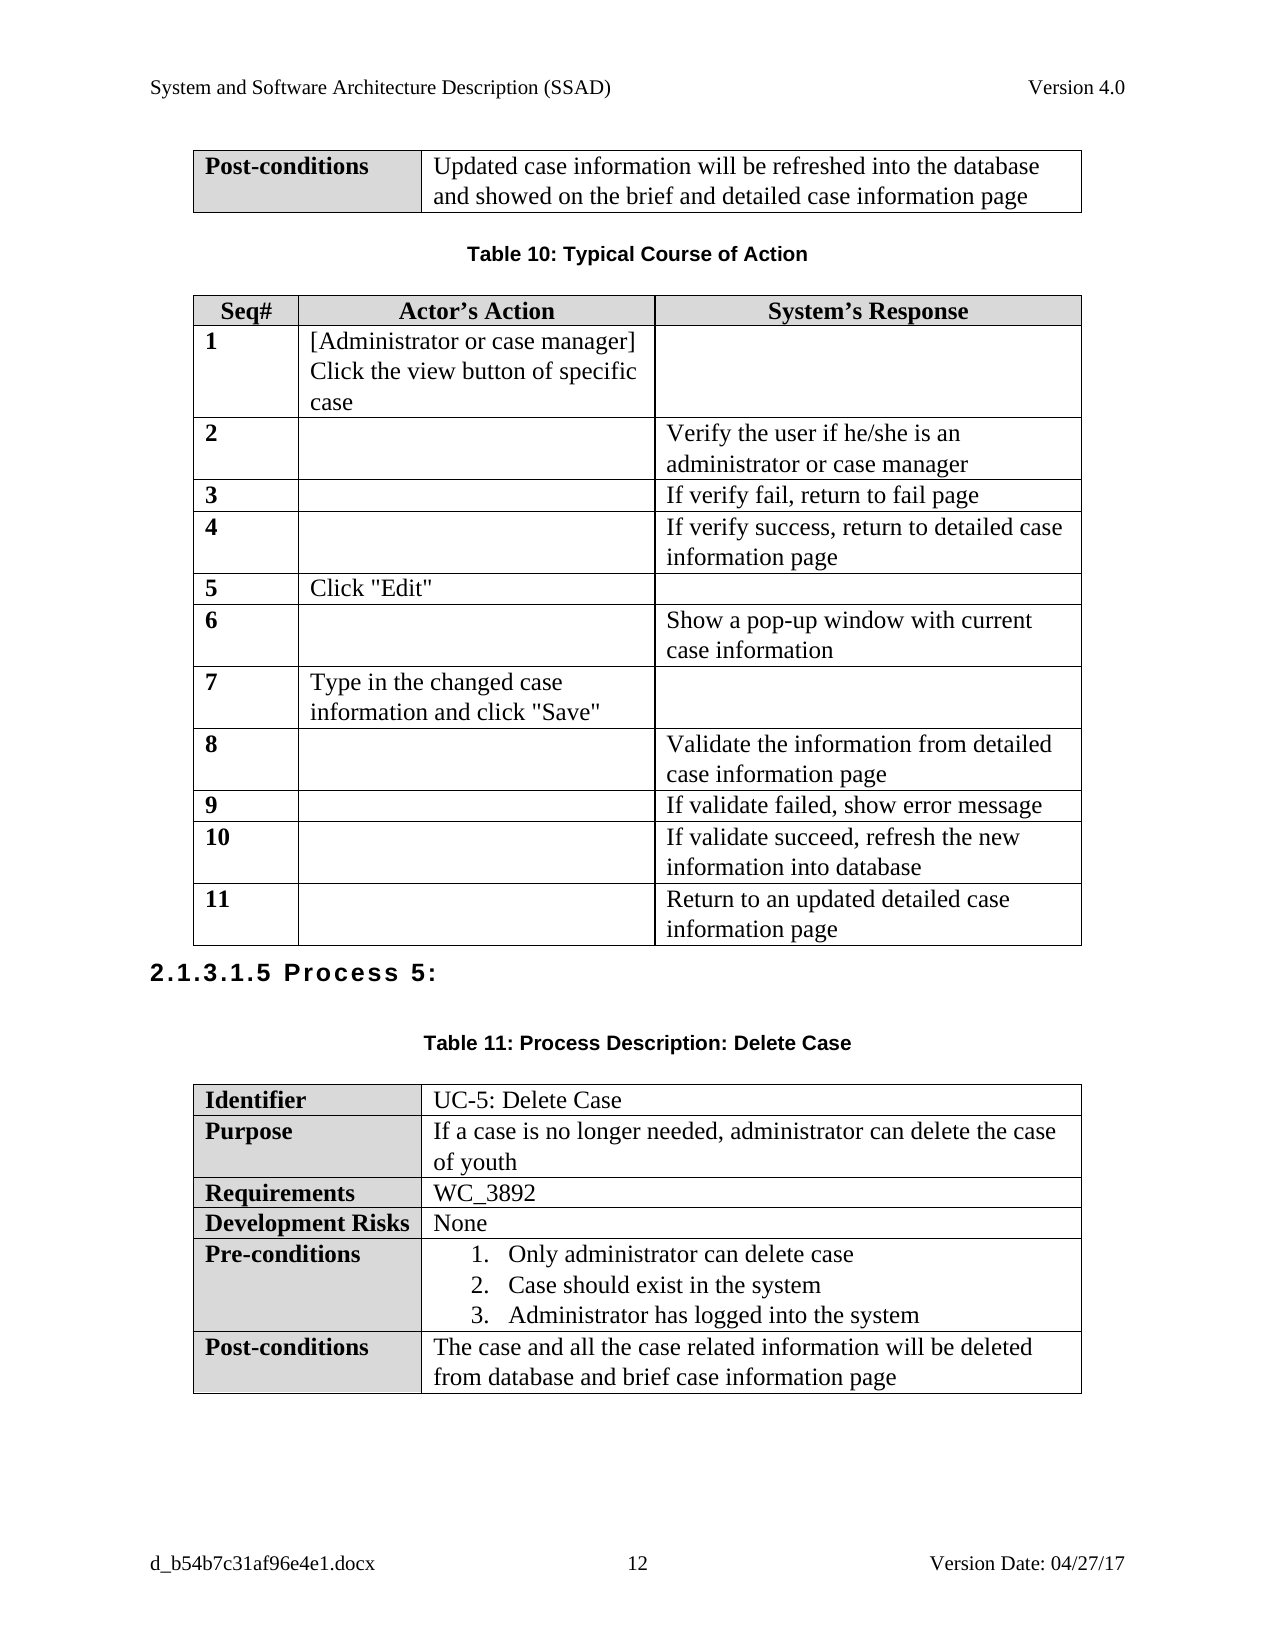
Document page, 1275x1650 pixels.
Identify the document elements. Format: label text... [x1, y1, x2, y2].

table_cell [299, 512, 654, 572]
table_cell Return to an updated detailed case information page [656, 884, 1081, 945]
table_cell Verify the user if he/she is an administrator or case manager [656, 418, 1081, 479]
table_cell Show a pop-up window with current case information [656, 605, 1081, 666]
table_cell If verify fail, return to fail page [656, 480, 1081, 511]
table_cell [656, 574, 1081, 604]
table_cell 6 [194, 605, 298, 666]
table_cell [656, 667, 1081, 728]
table_cell [656, 326, 1081, 417]
table_cell Purpose [194, 1116, 421, 1177]
table_cell 2 [194, 418, 298, 479]
table_header Actor’s Action [299, 296, 654, 325]
table_cell 11 [194, 884, 298, 945]
table_header System’s Response [656, 296, 1081, 325]
table_cell Click "Edit" [299, 574, 654, 604]
table_cell Only administrator can delete case Case should exist in the system Administrator has logged into the system [422, 1239, 1081, 1331]
table_cell Requirements [194, 1178, 421, 1207]
table_cell None [422, 1208, 1081, 1238]
subtitle 2.1.3.1.5 Process 5: [150, 958, 1125, 987]
table_cell The case and all the case related information will be deleted from database and brief case information page [422, 1332, 1081, 1392]
table_header Seq# [194, 296, 298, 325]
table_cell WC_3892 [422, 1178, 1081, 1207]
table_cell Post-conditions [194, 151, 421, 212]
table_cell [299, 605, 654, 666]
table_cell If validate failed, show error message [656, 791, 1081, 821]
table_cell [Administrator or case manager] Click the view button of specific case [299, 326, 654, 417]
table_cell If verify success, return to detailed case information page [656, 512, 1081, 572]
table_cell 5 [194, 574, 298, 604]
table_cell [299, 791, 654, 821]
table_cell Validate the information from detailed case information page [656, 729, 1081, 789]
table_cell 7 [194, 667, 298, 728]
table_cell 1 [194, 326, 298, 417]
table_cell 4 [194, 512, 298, 572]
table_cell [299, 480, 654, 511]
table_cell If a case is no longer needed, administrator can delete the case of youth [422, 1116, 1081, 1177]
table_cell Development Risks [194, 1208, 421, 1238]
table_cell [299, 884, 654, 945]
table_cell [299, 729, 654, 789]
table_cell Type in the changed case information and click "Save" [299, 667, 654, 728]
table_cell 10 [194, 822, 298, 883]
table_cell Pre-conditions [194, 1239, 421, 1331]
table_header Identifier [194, 1085, 421, 1115]
table_header UC-5: Delete Case [422, 1085, 1081, 1115]
table_cell 3 [194, 480, 298, 511]
table_cell Updated case information will be refreshed into the database and showed on the brief and detailed case information page [422, 151, 1081, 212]
table_cell [299, 418, 654, 479]
table_cell 8 [194, 729, 298, 789]
table_cell Post-conditions [194, 1332, 421, 1392]
table_cell 9 [194, 791, 298, 821]
table_cell If validate succeed, refresh the new information into database [656, 822, 1081, 883]
table_cell [299, 822, 654, 883]
